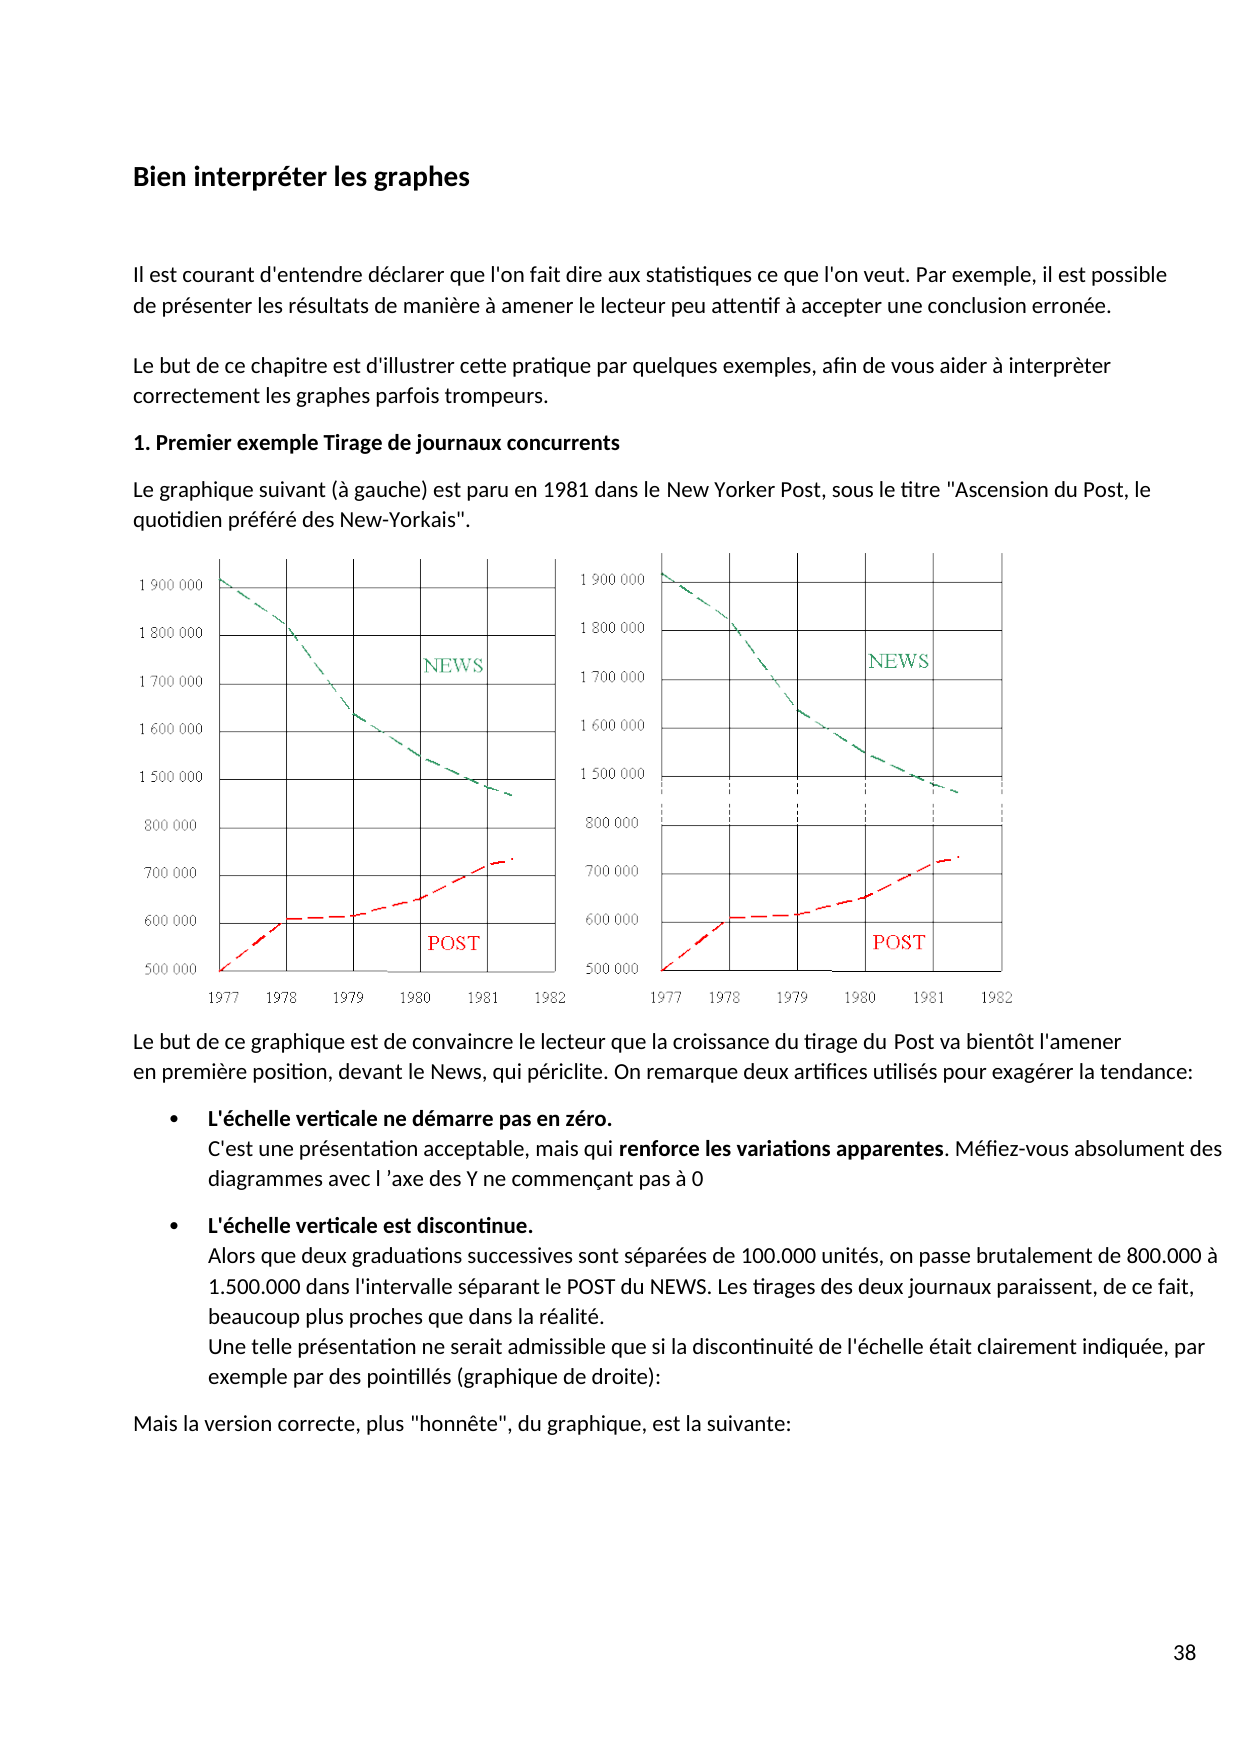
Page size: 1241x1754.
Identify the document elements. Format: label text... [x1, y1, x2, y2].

text Mais la version correcte, plus "honnête", du graphique, est la suivante: [133, 1409, 1196, 1437]
text 1. Premier exemple Tirage de journaux concurrents [133, 428, 1240, 456]
text Il est courant d'entendre déclarer que l'on fait dire aux statistiques ce que l'on veut. Par exemple, il est possible de présenter les résultats de manière à amener le lecteur peu attentif à accepter une conclusion erronée. Le but de ce chapitre est d'illustrer cette pratique par quelques exemples, afin de vous aider à interprèter correctement les graphes parfois trompeurs. [133, 261, 1196, 409]
text Bien interpréter les graphes [133, 158, 1196, 194]
text Le graphique suivant (à gauche) est paru en 1981 dans le New Yorker Post, sous le titre "Ascension du Post, le quotidien préféré des New-Yorkais". [133, 475, 1196, 533]
picture [132, 552, 1021, 1009]
list L'échelle verticale est discontinue. Alors que deux graduations successives sont séparées de 100.000 unités, on passe brutalement de 800.000 à 1.500.000 dans l'intervalle séparant le POST du NEWS. Les tirages des deux journaux paraissent, de ce fait, beaucoup plus proches que dans la réalité. Une telle présentation ne serait admissible que si la discontinuité de l'échelle était clairement indiquée, par exemple par des pointillés (graphique de droite): [170, 1211, 1236, 1391]
text Le but de ce graphique est de convaincre le lecteur que la croissance du tirage du Post va bientôt l'amener en première position, devant le News, qui périclite. On remarque deux artifices utilisés pour exagérer la tendance: [133, 1027, 1236, 1085]
list L'échelle verticale ne démarre pas en zéro. C'est une présentation acceptable, mais qui renforce les variations apparentes. Méfiez-vous absolument des diagrammes avec l ’axe des Y ne commençant pas à 0 [170, 1104, 1236, 1193]
